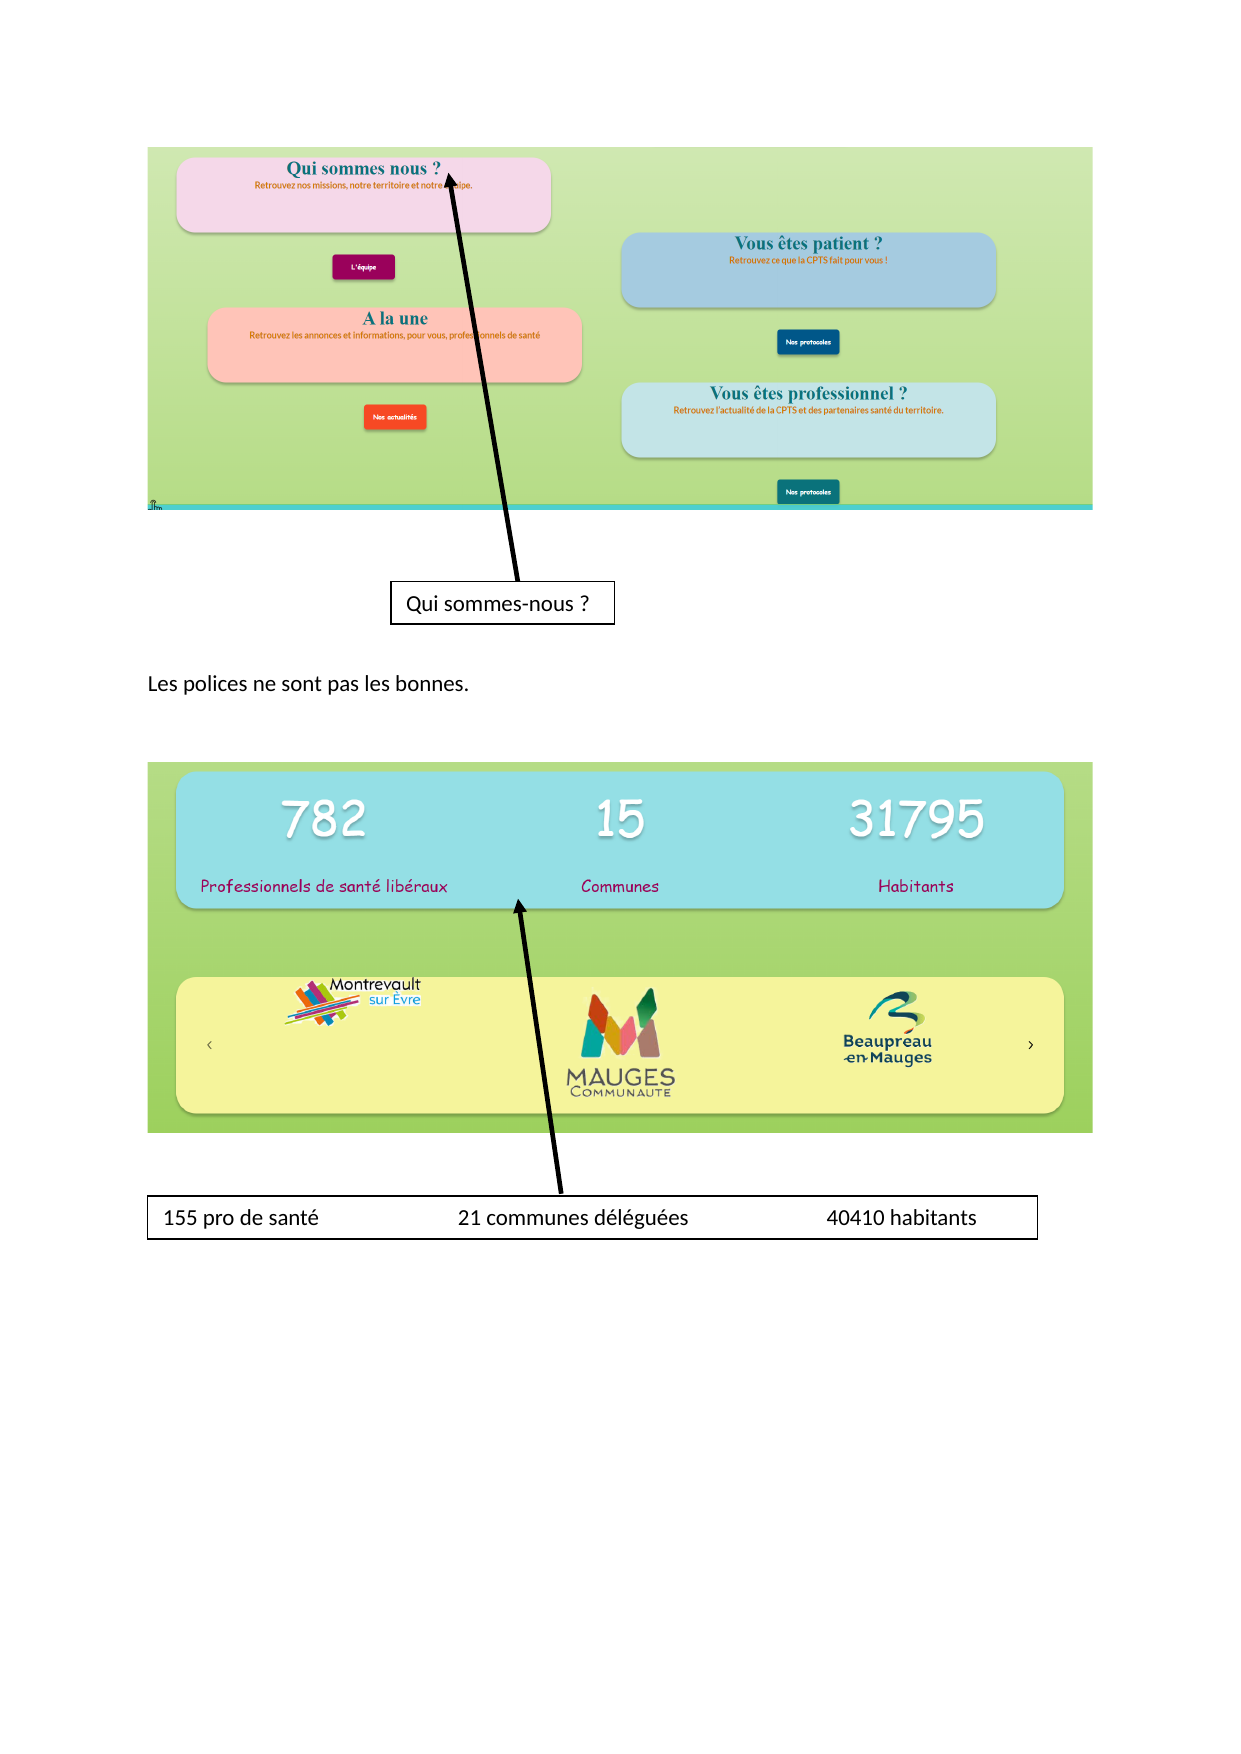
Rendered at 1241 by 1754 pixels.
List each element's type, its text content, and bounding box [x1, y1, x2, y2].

picture [147, 147, 1093, 510]
text Les polices ne sont pas les bonnes. [148, 669, 1093, 697]
picture [147, 762, 1093, 1133]
